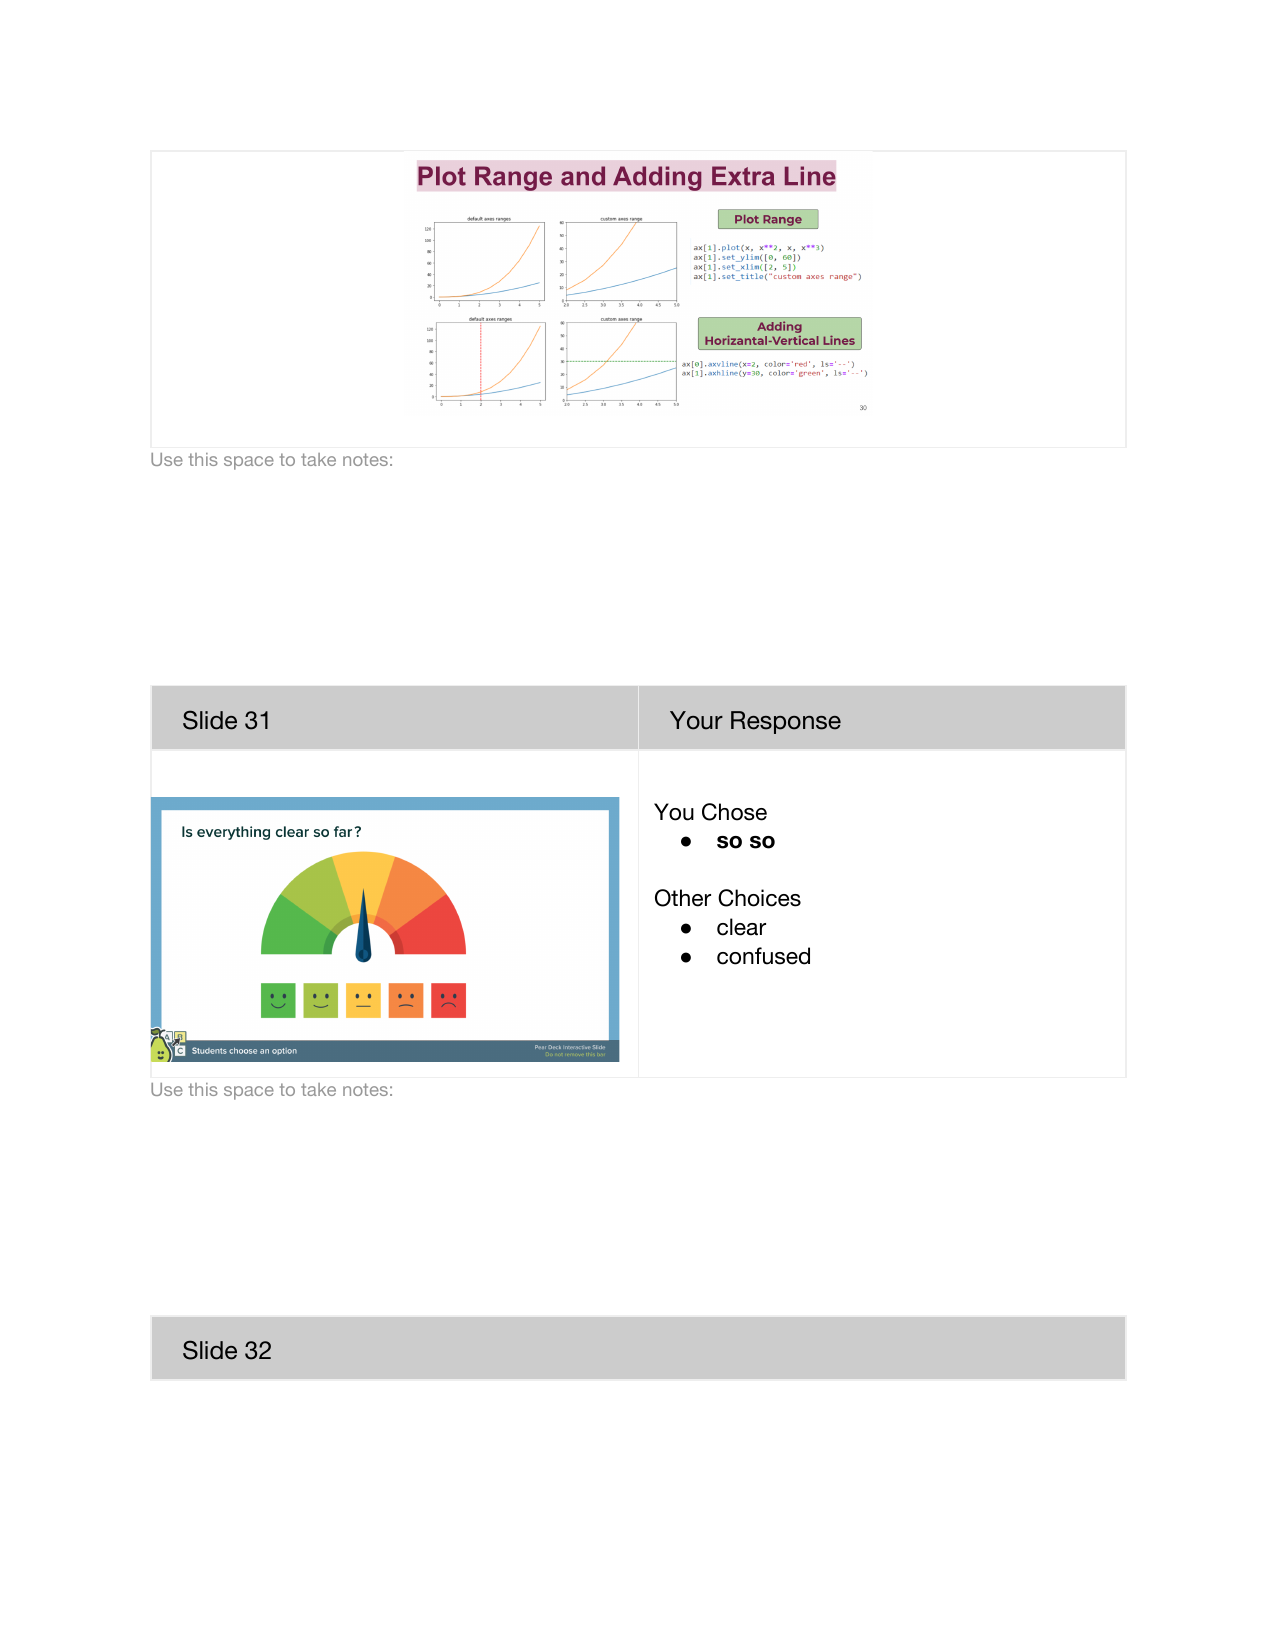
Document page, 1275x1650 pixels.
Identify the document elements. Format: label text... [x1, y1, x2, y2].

text Use this space to take notes: [150, 1078, 1125, 1102]
text Use this space to take notes: [150, 448, 1125, 472]
table_header Your Response [639, 686, 1125, 749]
picture [150, 797, 620, 1062]
picture [403, 151, 873, 416]
table_cell You Chose so so Other Choices clear confused [639, 751, 1125, 1077]
table_cell [152, 152, 1125, 447]
table_cell [152, 751, 638, 1077]
table_header Slide 31 [152, 686, 638, 749]
table_header Slide 32 [152, 1317, 1125, 1379]
